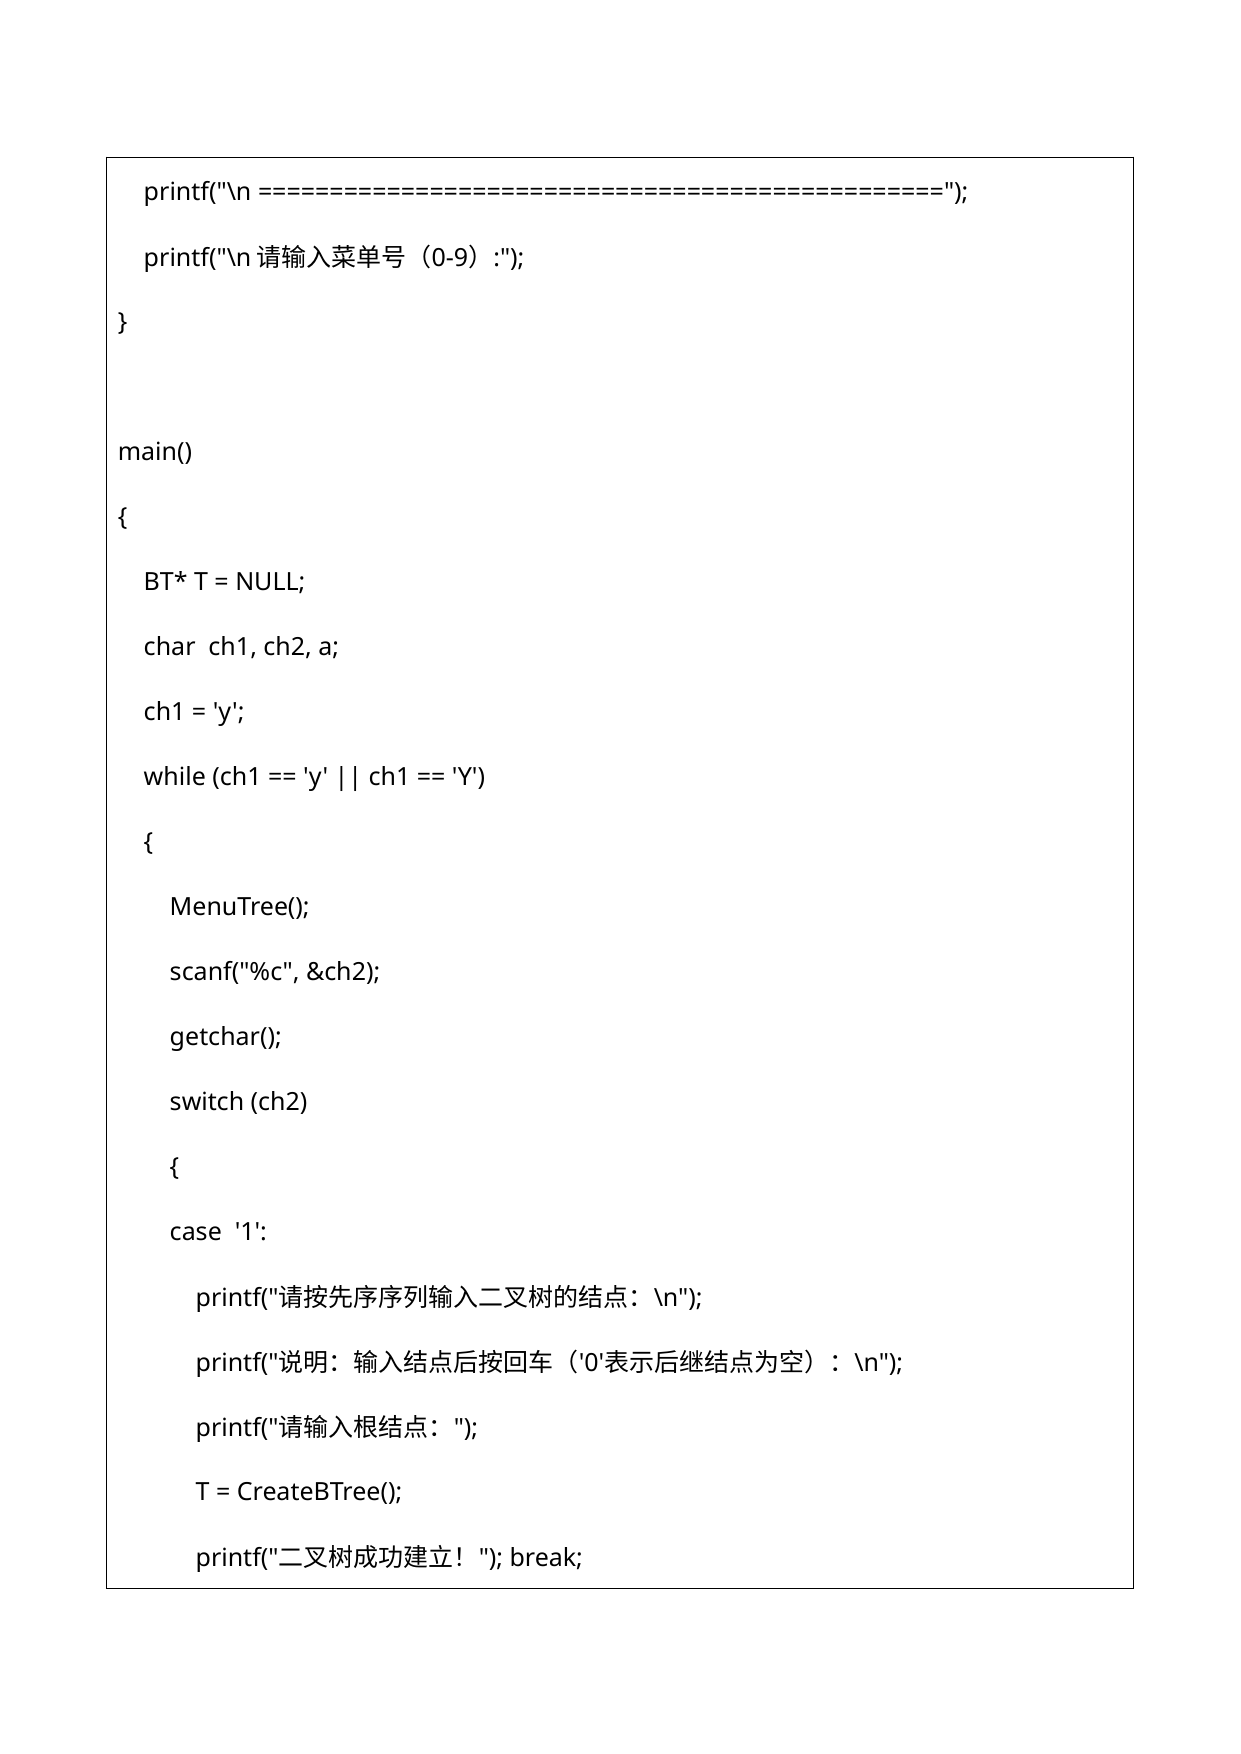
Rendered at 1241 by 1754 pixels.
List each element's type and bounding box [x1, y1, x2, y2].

table_cell [107, 158, 1133, 1588]
